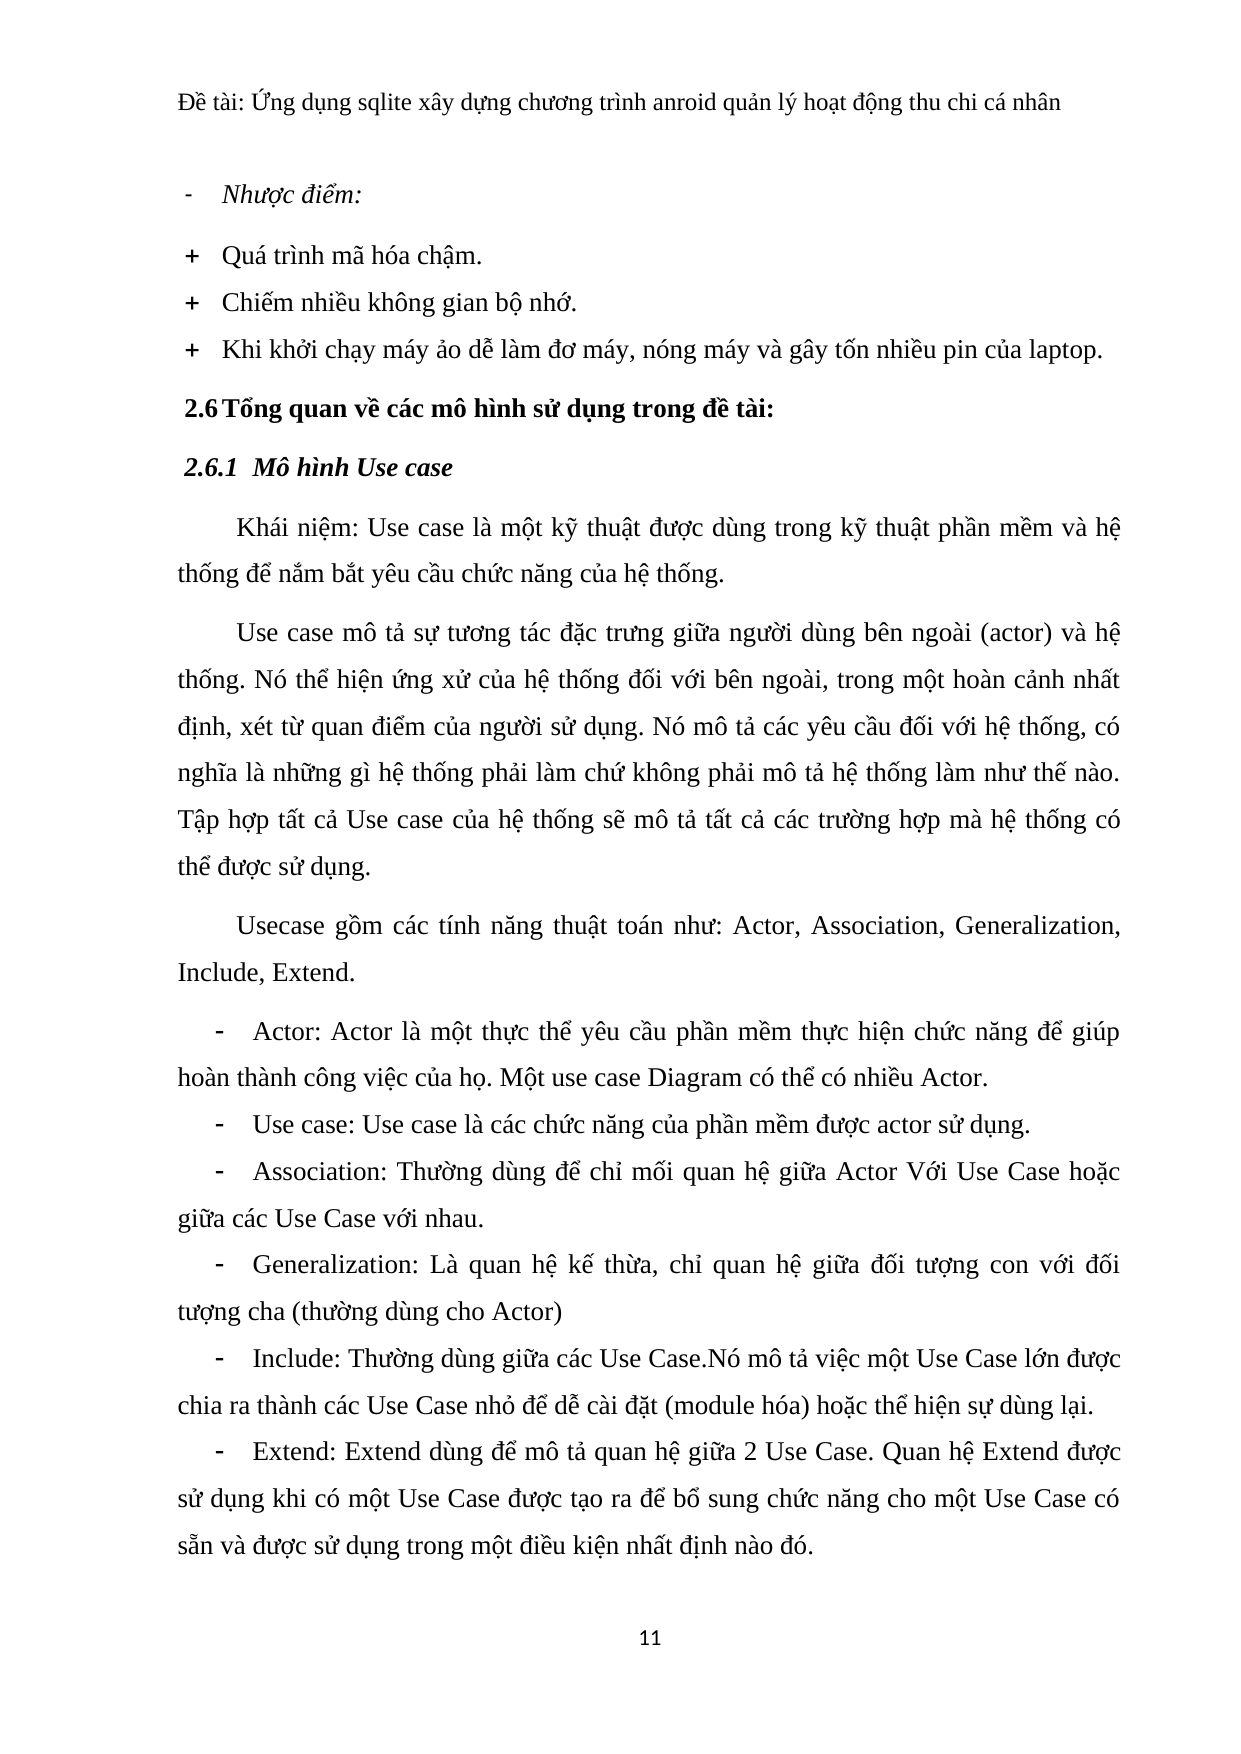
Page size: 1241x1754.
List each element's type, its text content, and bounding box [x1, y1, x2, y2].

list Tổng quan về các mô hình sử dụng trong đề tài: [184, 392, 1122, 423]
list Include: Thường dùng giữa các Use Case.Nó mô tả việc một Use Case lớn được chia ra thành các Use Case nhỏ để dễ cài đặt (module hóa) hoặc thể hiện sự dùng lại. [177, 1342, 1122, 1420]
list Nhược điểm: [184, 177, 1122, 210]
list Actor: Actor là một thực thể yêu cầu phần mềm thực hiện chức năng để giúp hoàn thành công việc của họ. Một use case Diagram có thể có nhiều Actor. [177, 1015, 1122, 1093]
list Extend: Extend dùng để mô tả quan hệ giữa 2 Use Case. Quan hệ Extend được sử dụng khi có một Use Case được tạo ra để bổ sung chức năng cho một Use Case có sẵn và được sử dụng trong một điều kiện nhất định nào đó. [177, 1435, 1122, 1560]
list Generalization: Là quan hệ kế thừa, chỉ quan hệ giữa đối tượng con với đối tượng cha (thường dùng cho Actor) [177, 1248, 1122, 1326]
list Quá trình mã hóa chậm. [184, 239, 1122, 270]
text Use case mô tả sự tương tác đặc trưng giữa người dùng bên ngoài (actor) và hệ thống. Nó thể hiện ứng xử của hệ thống đối với bên ngoài, trong một hoàn cảnh nhất định, xét từ quan điểm của người sử dụng. Nó mô tả các yêu cầu đối với hệ thống, có nghĩa là những gì hệ thống phải làm chứ không phải mô tả hệ thống làm như thế nào. Tập hợp tất cả Use case của hệ thống sẽ mô tả tất cả các trường hợp mà hệ thống có thể được sử dụng. [177, 616, 1122, 881]
list Khi khởi chạy máy ảo dễ làm đơ máy, nóng máy và gây tốn nhiều pin của laptop. [184, 333, 1122, 364]
text Mô hình Use case [184, 451, 1122, 483]
list Association: Thường dùng để chỉ mối quan hệ giữa Actor Với Use Case hoặc giữa các Use Case với nhau. [177, 1155, 1122, 1233]
text Khái niệm: Use case là một kỹ thuật được dùng trong kỹ thuật phần mềm và hệ thống để nắm bắt yêu cầu chức năng của hệ thống. [177, 511, 1122, 588]
list Chiếm nhiều không gian bộ nhớ. [184, 286, 1122, 317]
text Usecase gồm các tính năng thuật toán như: Actor, Association, Generalization, Include, Extend. [177, 909, 1122, 987]
list Use case: Use case là các chức năng của phần mềm được actor sử dụng. [177, 1108, 1122, 1139]
